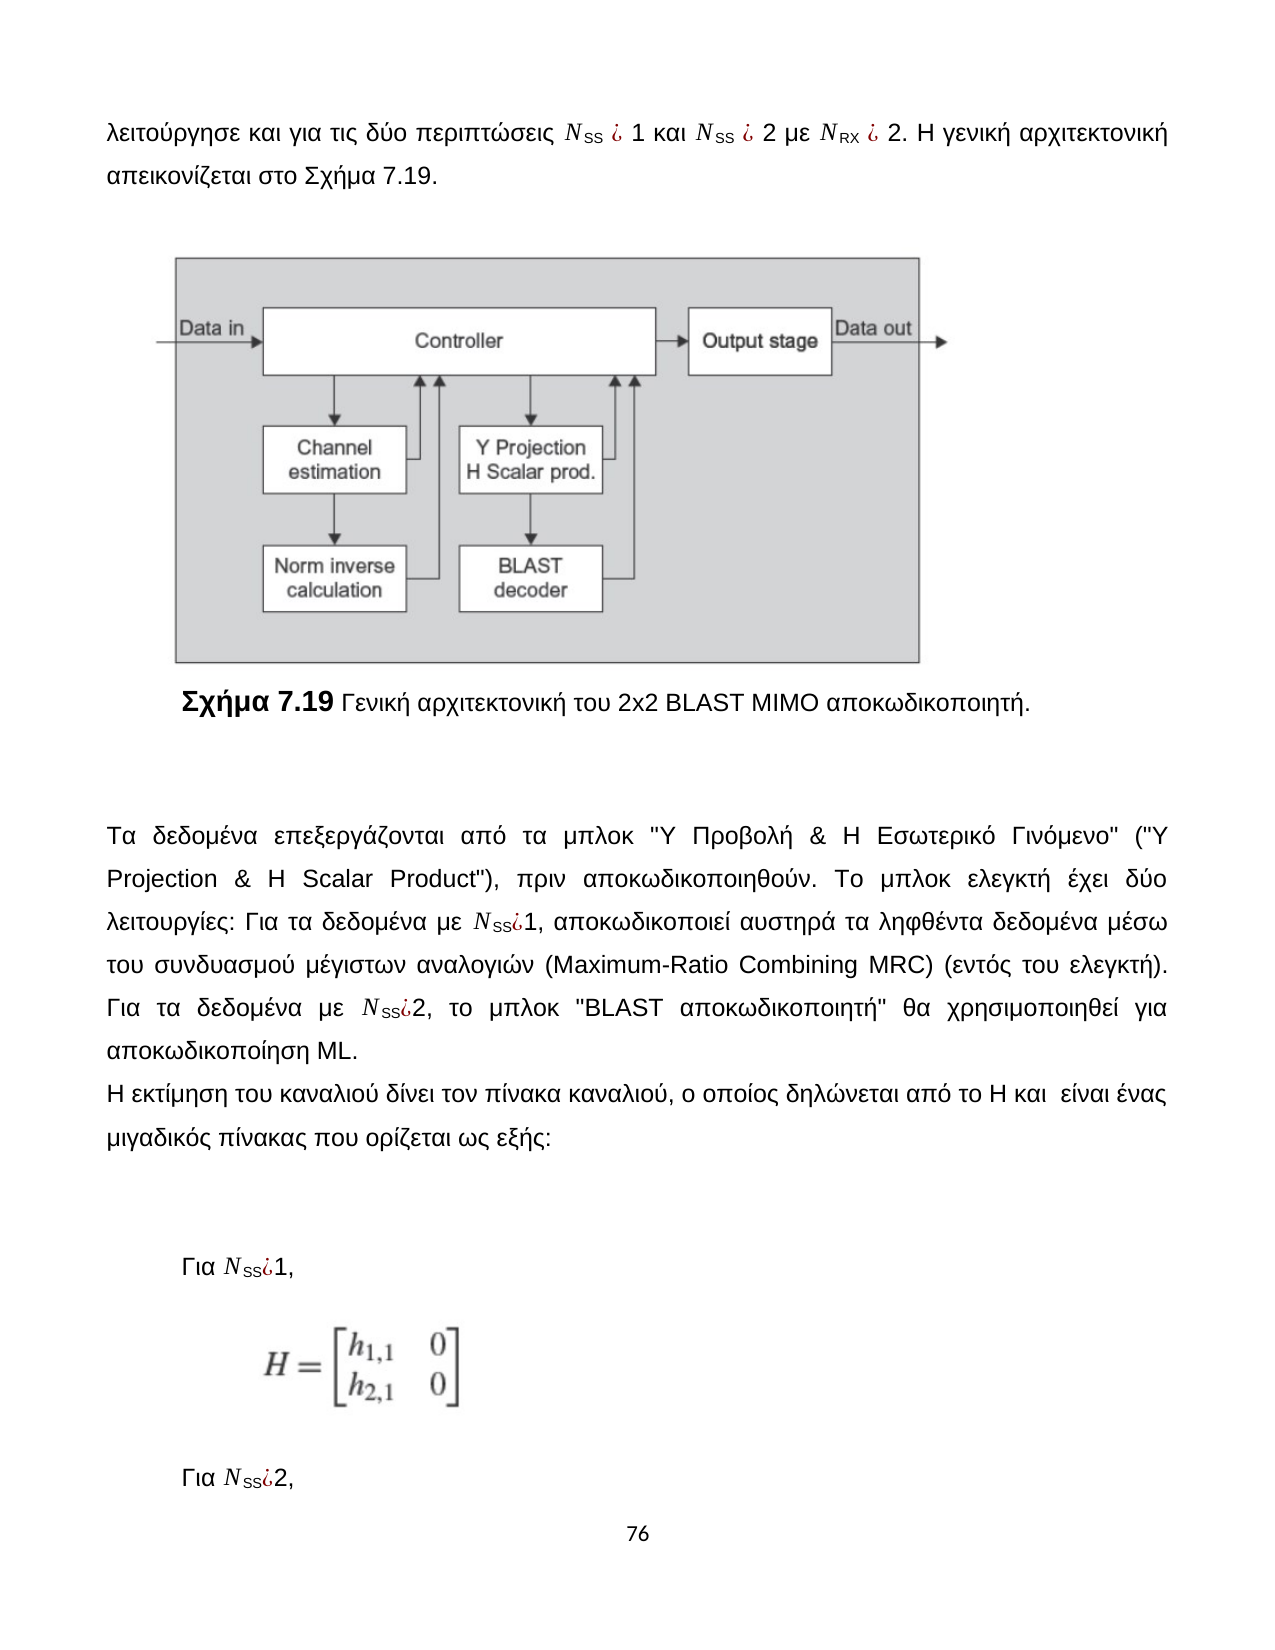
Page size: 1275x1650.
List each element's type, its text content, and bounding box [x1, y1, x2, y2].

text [106, 118, 1169, 190]
picture [181, 1295, 633, 1450]
picture [106, 247, 1126, 671]
text Για SS1, [106, 1252, 1169, 1281]
text Τα δεδομένα επεξεργάζονται από τα μπλοκ "Y Προβολή & Η Εσωτερικό Γινόμενο" ("Y Projection & H Scalar Product"), πριν αποκωδικοποιηθούν. Το μπλοκ ελεγκτή έχει δύο λειτουργίες: Για τα δεδομένα με SS1, αποκωδικοποιεί αυστηρά τα ληφθέντα δεδομένα μέσω του συνδυασμού μέγιστων αναλογιών (Μaximum-Ratio Combining MRC) (εντός του ελεγκτή). Για τα δεδομένα με SS2, το μπλοκ "BLAST αποκωδικοποιητή" θα χρησιμοποιηθεί για αποκωδικοποίηση ML. [106, 821, 1169, 1065]
text Η εκτίμηση του καναλιού δίνει τον πίνακα καναλιού, ο οποίος δηλώνεται από το Η και είναι ένας μιγαδικός πίνακας που ορίζεται ως εξής: [106, 1079, 1169, 1151]
text Για SS2, [106, 1463, 1169, 1492]
text Σχήμα 7.19 Γενική αρχιτεκτονική του 2x2 BLAST MIMO αποκωδικοποιητή. [181, 684, 1169, 718]
